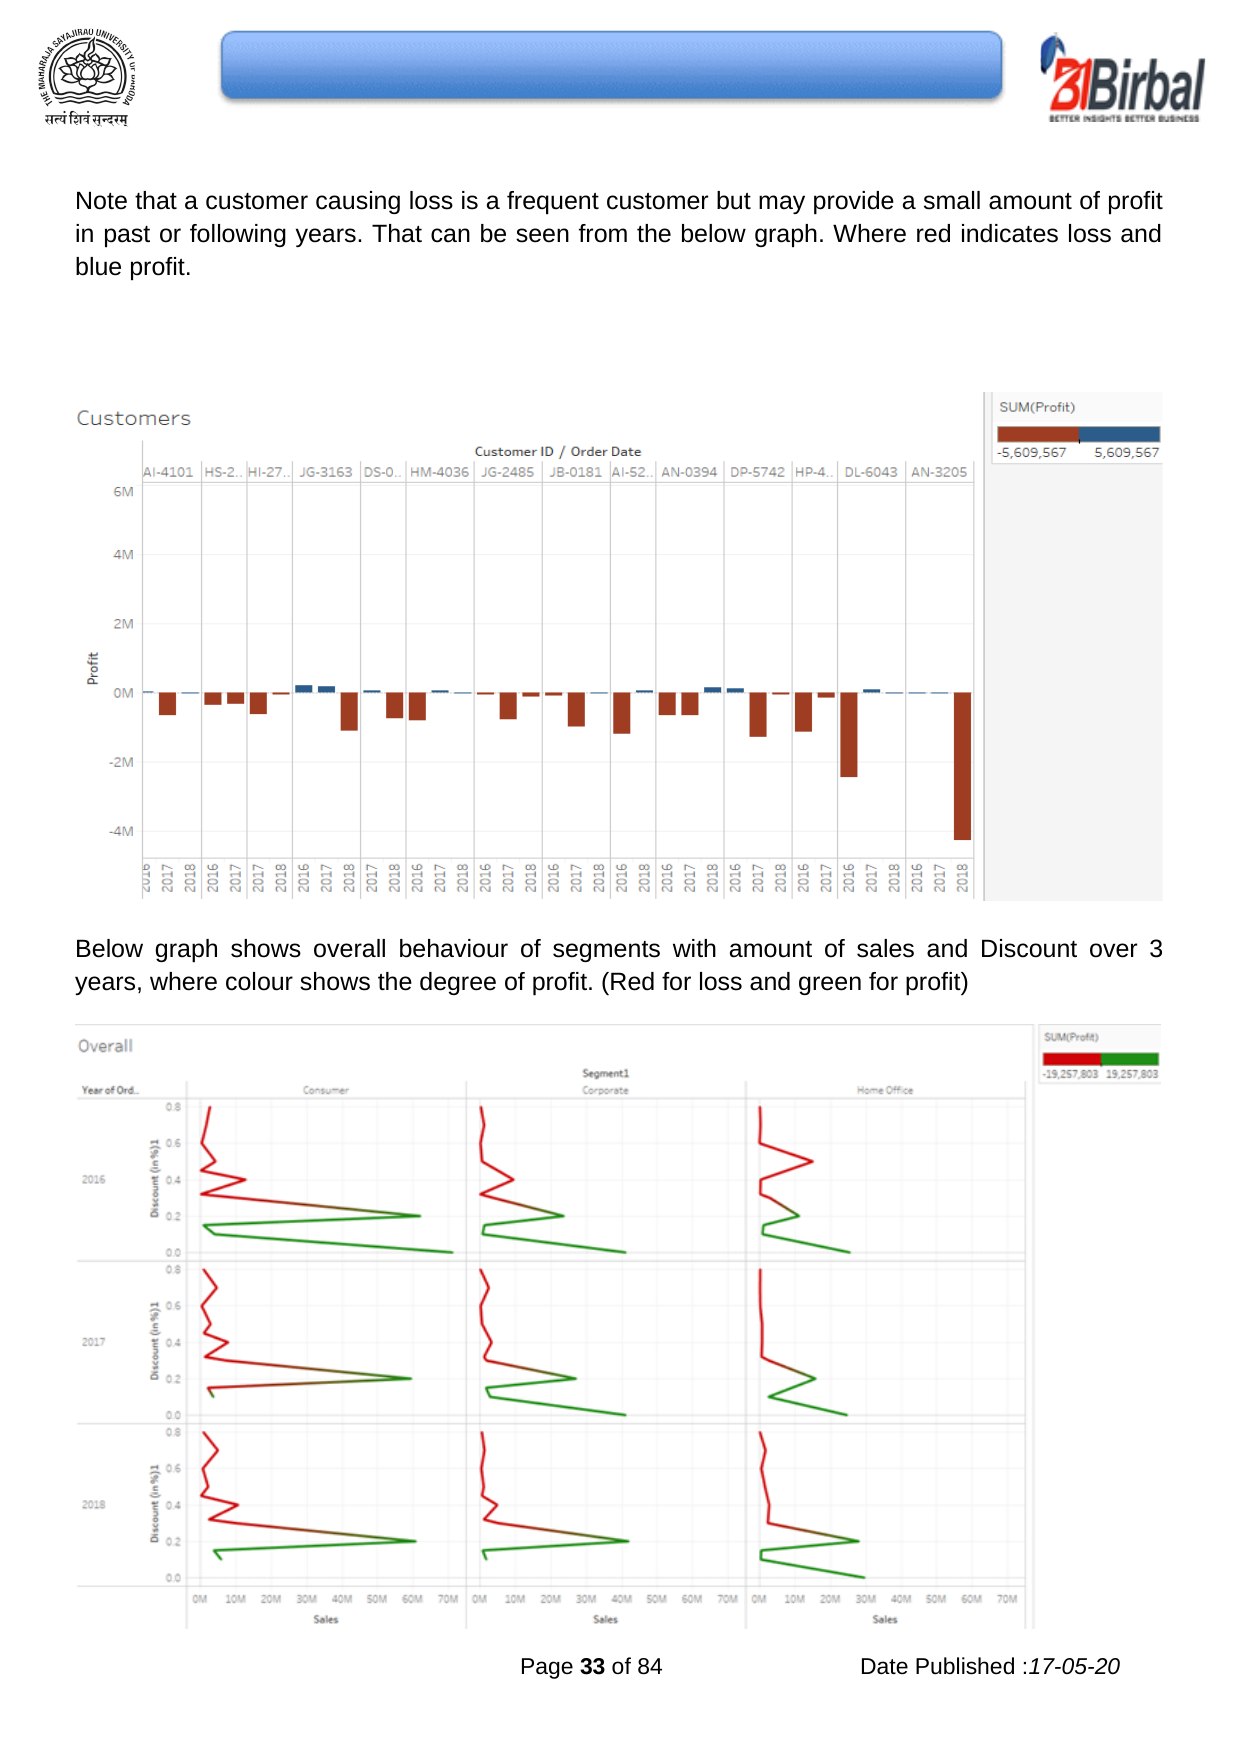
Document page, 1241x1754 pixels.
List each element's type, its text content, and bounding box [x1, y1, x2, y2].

text Note that a customer causing loss is a frequent customer but may provide a small amount of profit in past or following years. That can be seen from the below graph. Where red indicates loss and blue profit. [75, 247, 1165, 281]
text Below graph shows overall behaviour of segments with amount of sales and Discount over 3 years, where colour shows the degree of profit. (Red for loss and green for profit) [75, 962, 1165, 996]
picture [213, 28, 1011, 110]
picture [1040, 32, 1205, 122]
picture [75, 1024, 1161, 1629]
picture [75, 392, 1163, 901]
picture [37, 28, 135, 126]
